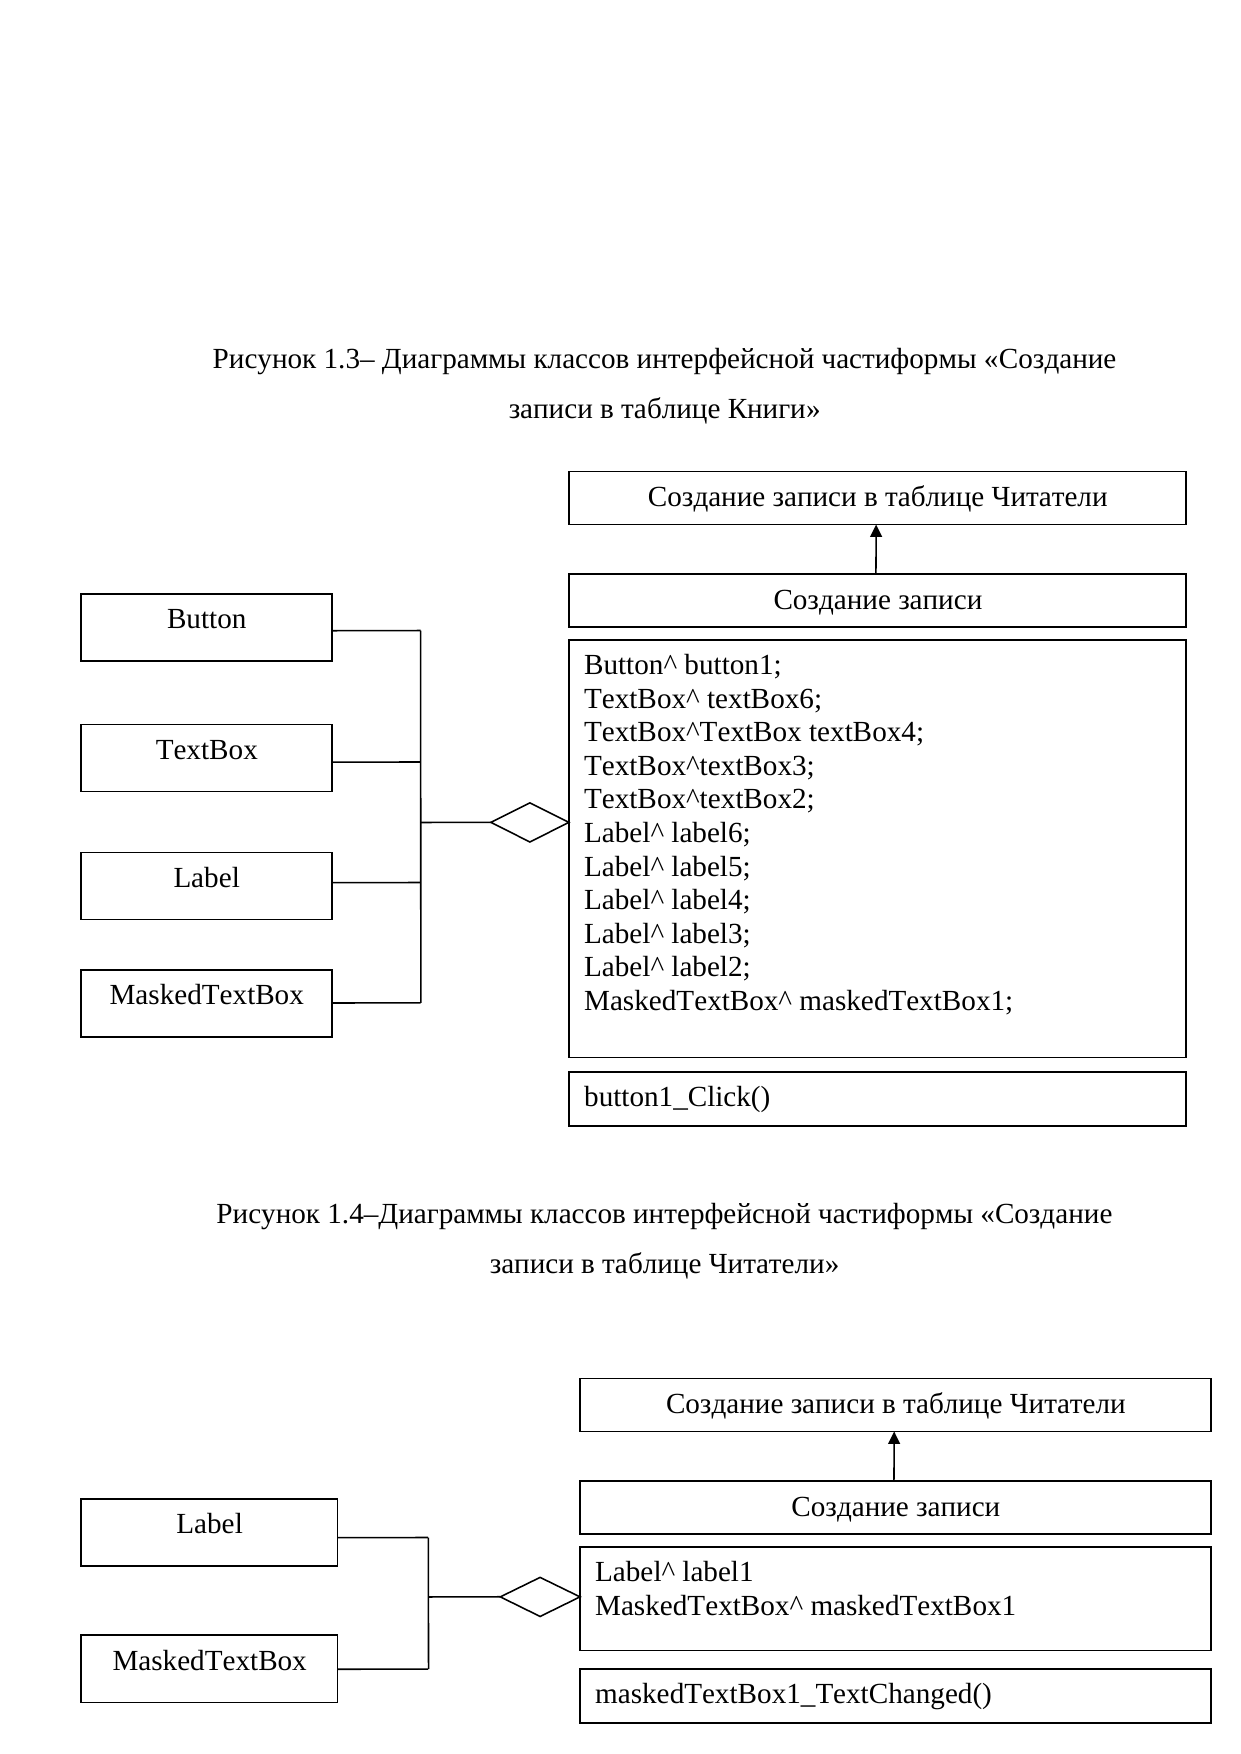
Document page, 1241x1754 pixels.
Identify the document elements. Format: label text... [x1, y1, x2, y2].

list Рисунок 1.3– Диаграммы классов интерфейсной частиформы «Создание записи в таблице Книги» [177, 341, 1152, 425]
list Рисунок 1.4–Диаграммы классов интерфейсной частиформы «Создание записи в таблице Читатели» [177, 1196, 1152, 1280]
